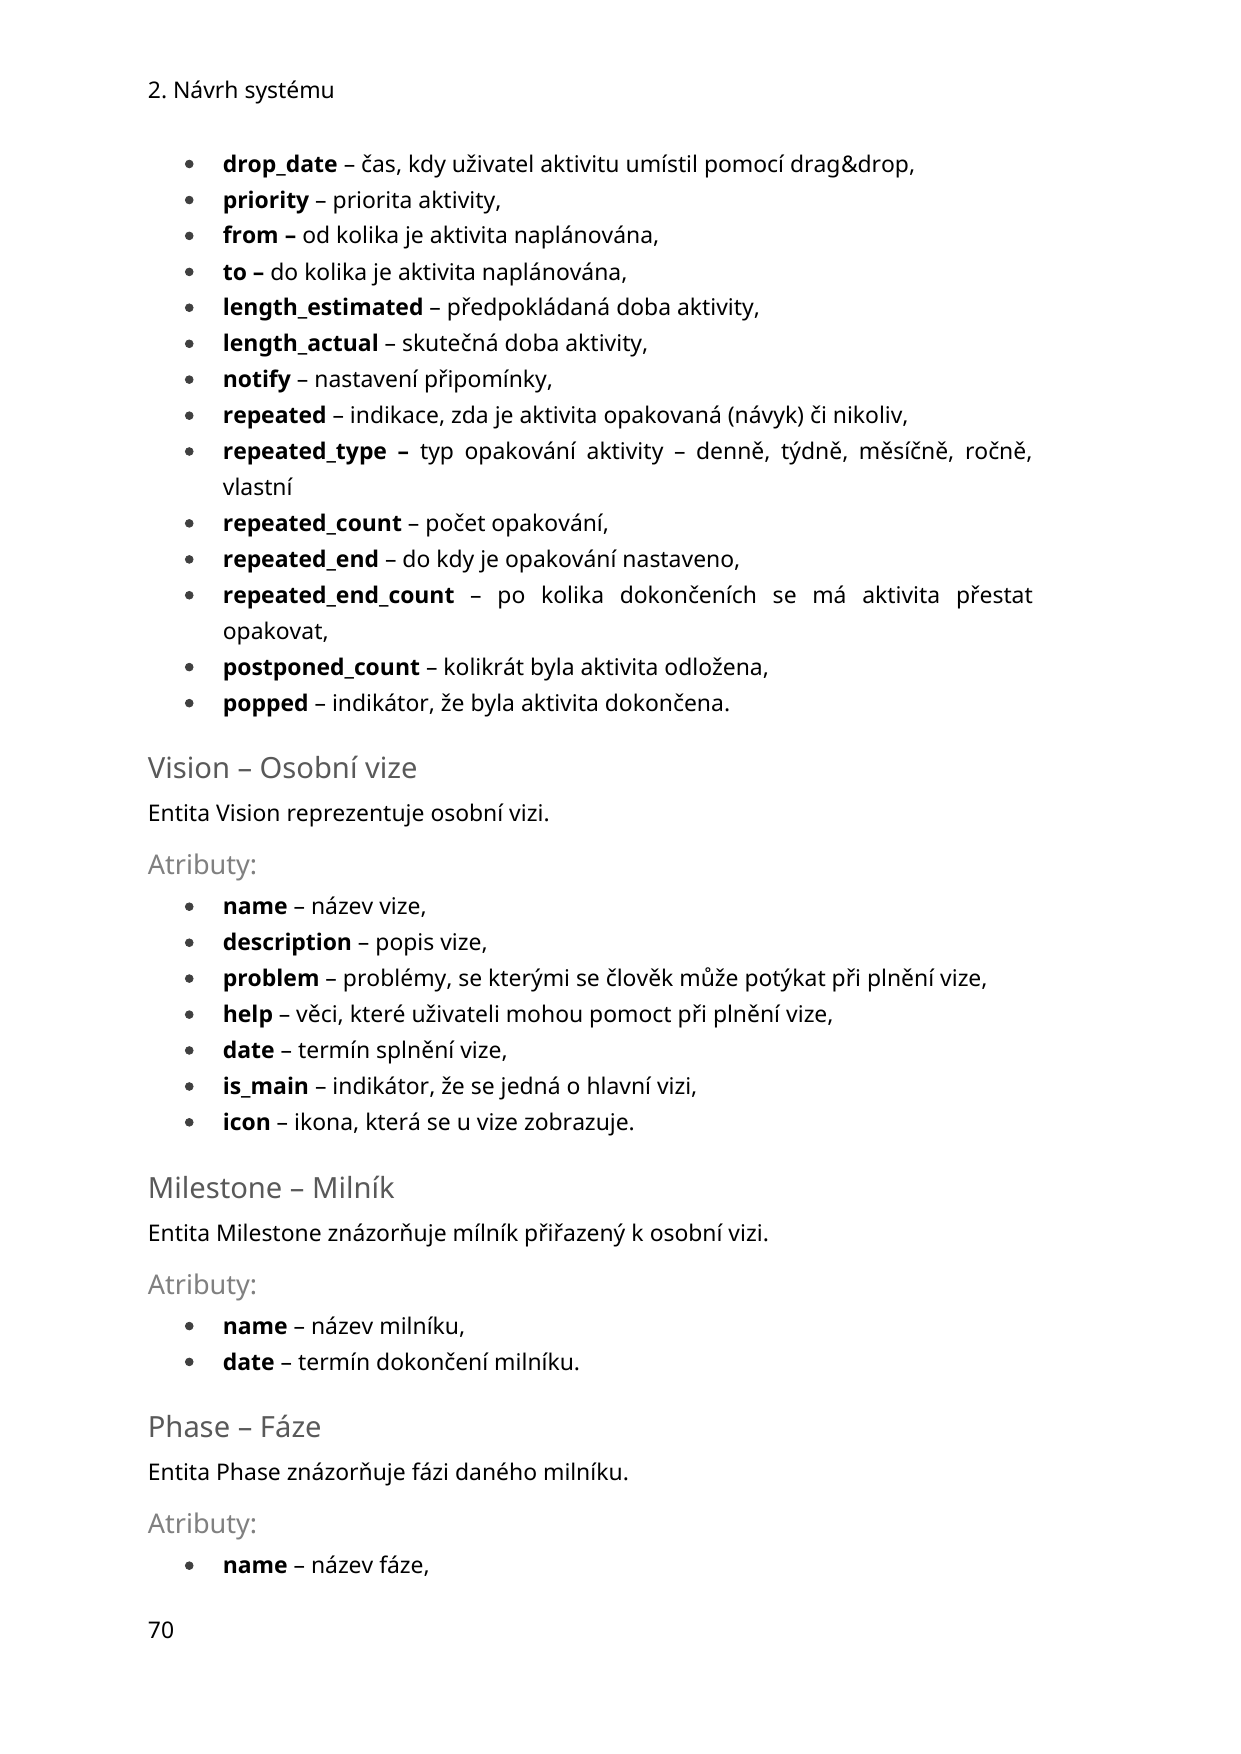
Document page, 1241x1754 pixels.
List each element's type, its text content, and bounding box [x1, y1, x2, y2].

list priority – priorita aktivity, [185, 183, 1033, 215]
text Entita Milestone znázorňuje mílník přiřazený k osobní vizi. [148, 1217, 1033, 1248]
list from – od kolika je aktivita naplánována, [185, 219, 1033, 251]
list icon – ikona, která se u vize zobrazuje. [185, 1106, 1033, 1137]
list name – název vize, [185, 890, 1033, 922]
subtitle Atributy: [148, 1265, 1033, 1302]
text Entita Phase znázorňuje fázi daného milníku. [148, 1456, 1033, 1487]
list repeated_end – do kdy je opakování nastaveno, [185, 543, 1033, 574]
list length_actual – skutečná doba aktivity, [185, 327, 1033, 358]
subtitle Atributy: [148, 1505, 1033, 1542]
list to – do kolika je aktivita naplánována, [185, 255, 1033, 287]
list name – název fáze, [185, 1549, 1033, 1580]
list date – termín splnění vize, [185, 1034, 1033, 1065]
list problem – problémy, se kterými se člověk může potýkat při plnění vize, [185, 962, 1033, 993]
list popped – indikátor, že byla aktivita dokončena. [185, 687, 1033, 718]
list length_estimated – předpokládaná doba aktivity, [185, 291, 1033, 323]
subtitle Atributy: [148, 846, 1033, 883]
list date – termín dokončení milníku. [185, 1346, 1033, 1377]
list repeated_end_count – po kolika dokončeních se má aktivita přestat opakovat, [185, 579, 1033, 646]
list repeated – indikace, zda je aktivita opakovaná (návyk) či nikoliv, [185, 399, 1033, 430]
list description – popis vize, [185, 926, 1033, 957]
subtitle Vision – Osobní vize [148, 748, 1033, 787]
list repeated_count – počet opakování, [185, 507, 1033, 538]
list notify – nastavení připomínky, [185, 363, 1033, 394]
list drop_date – čas, kdy uživatel aktivitu umístil pomocí drag&drop, [185, 148, 1033, 179]
list name – název milníku, [185, 1309, 1033, 1341]
text Entita Vision reprezentuje osobní vizi. [148, 797, 1033, 829]
list repeated_type – typ opakování aktivity – denně, týdně, měsíčně, ročně, vlastní [185, 435, 1033, 502]
subtitle Phase – Fáze [148, 1406, 1033, 1446]
list help – věci, které uživateli mohou pomoct při plnění vize, [185, 998, 1033, 1029]
list postponed_count – kolikrát byla aktivita odložena, [185, 651, 1033, 682]
list is_main – indikátor, že se jedná o hlavní vizi, [185, 1070, 1033, 1101]
subtitle Milestone – Milník [148, 1167, 1033, 1207]
